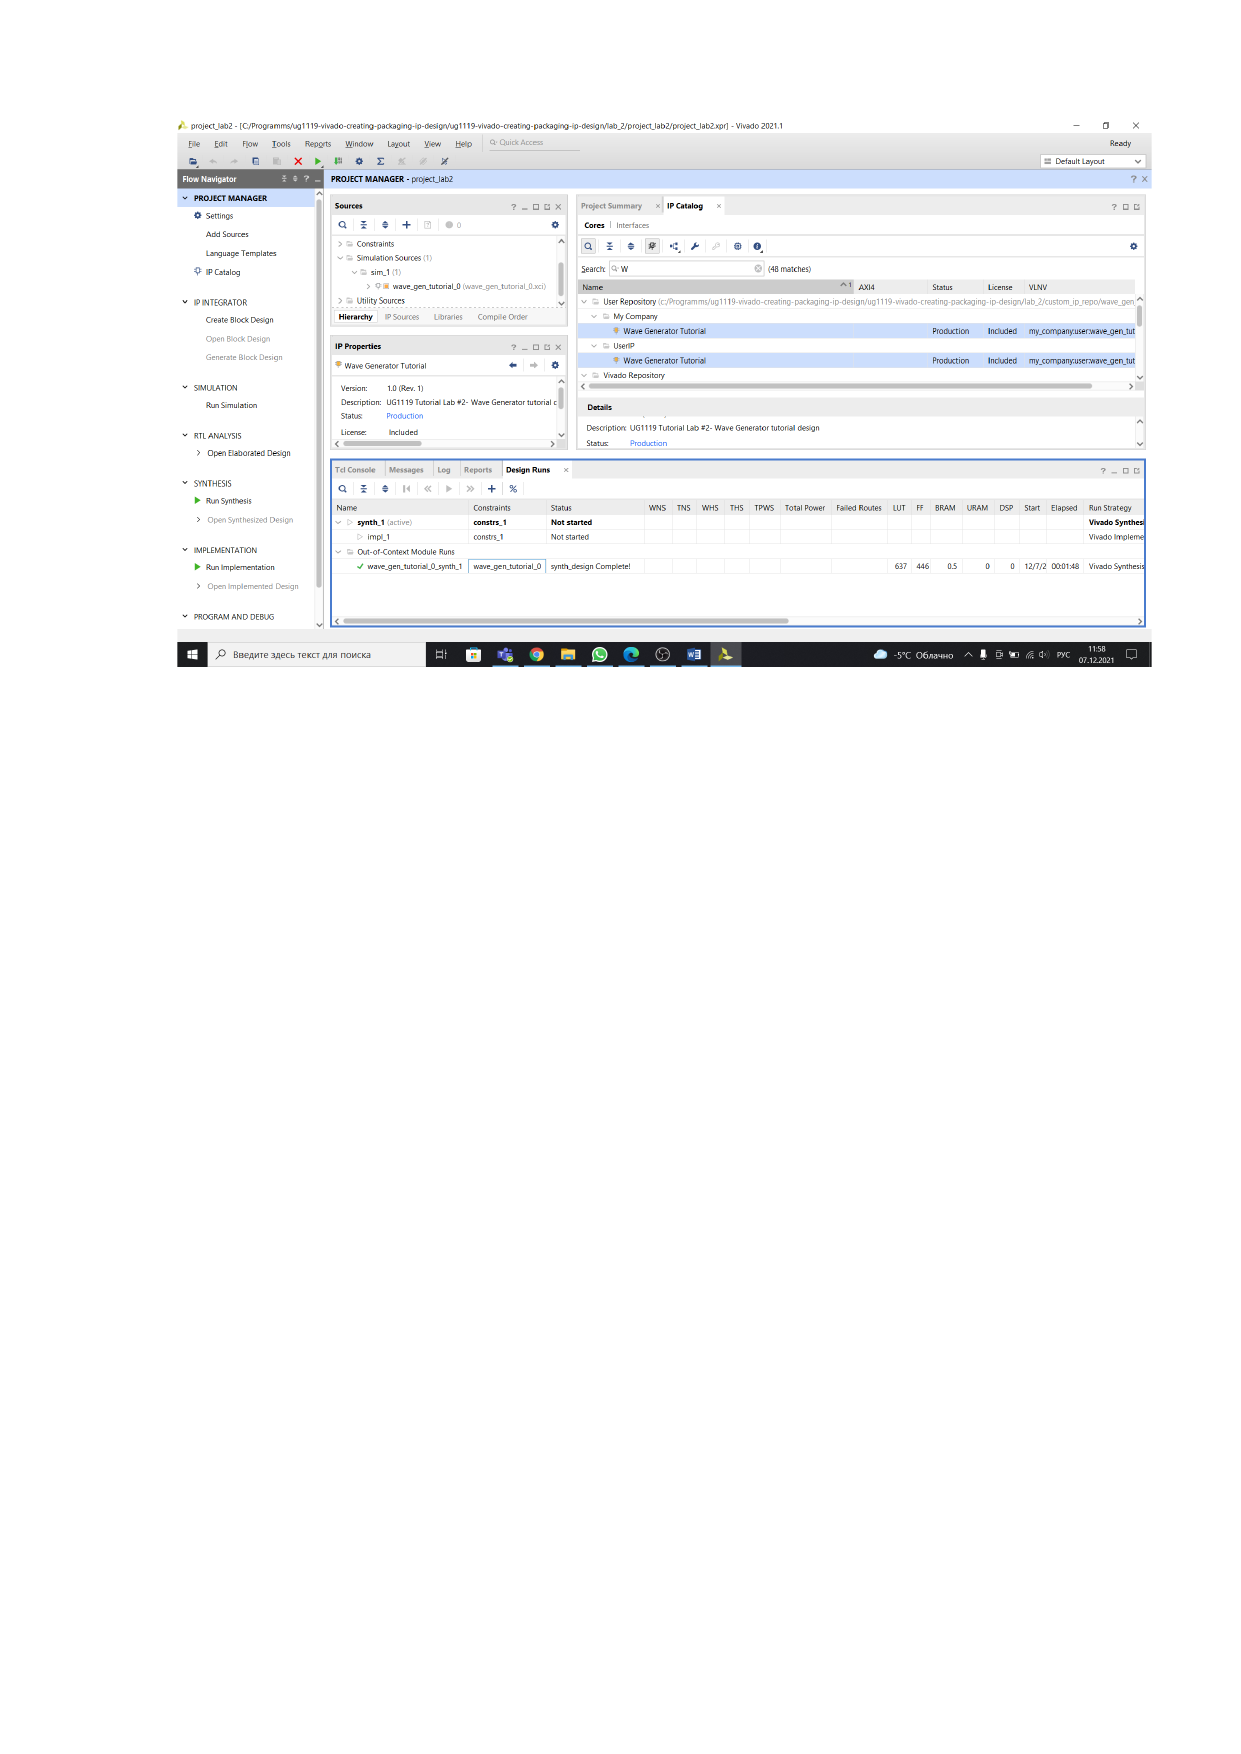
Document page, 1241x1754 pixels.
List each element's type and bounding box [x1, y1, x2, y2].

picture [177, 118, 1152, 667]
